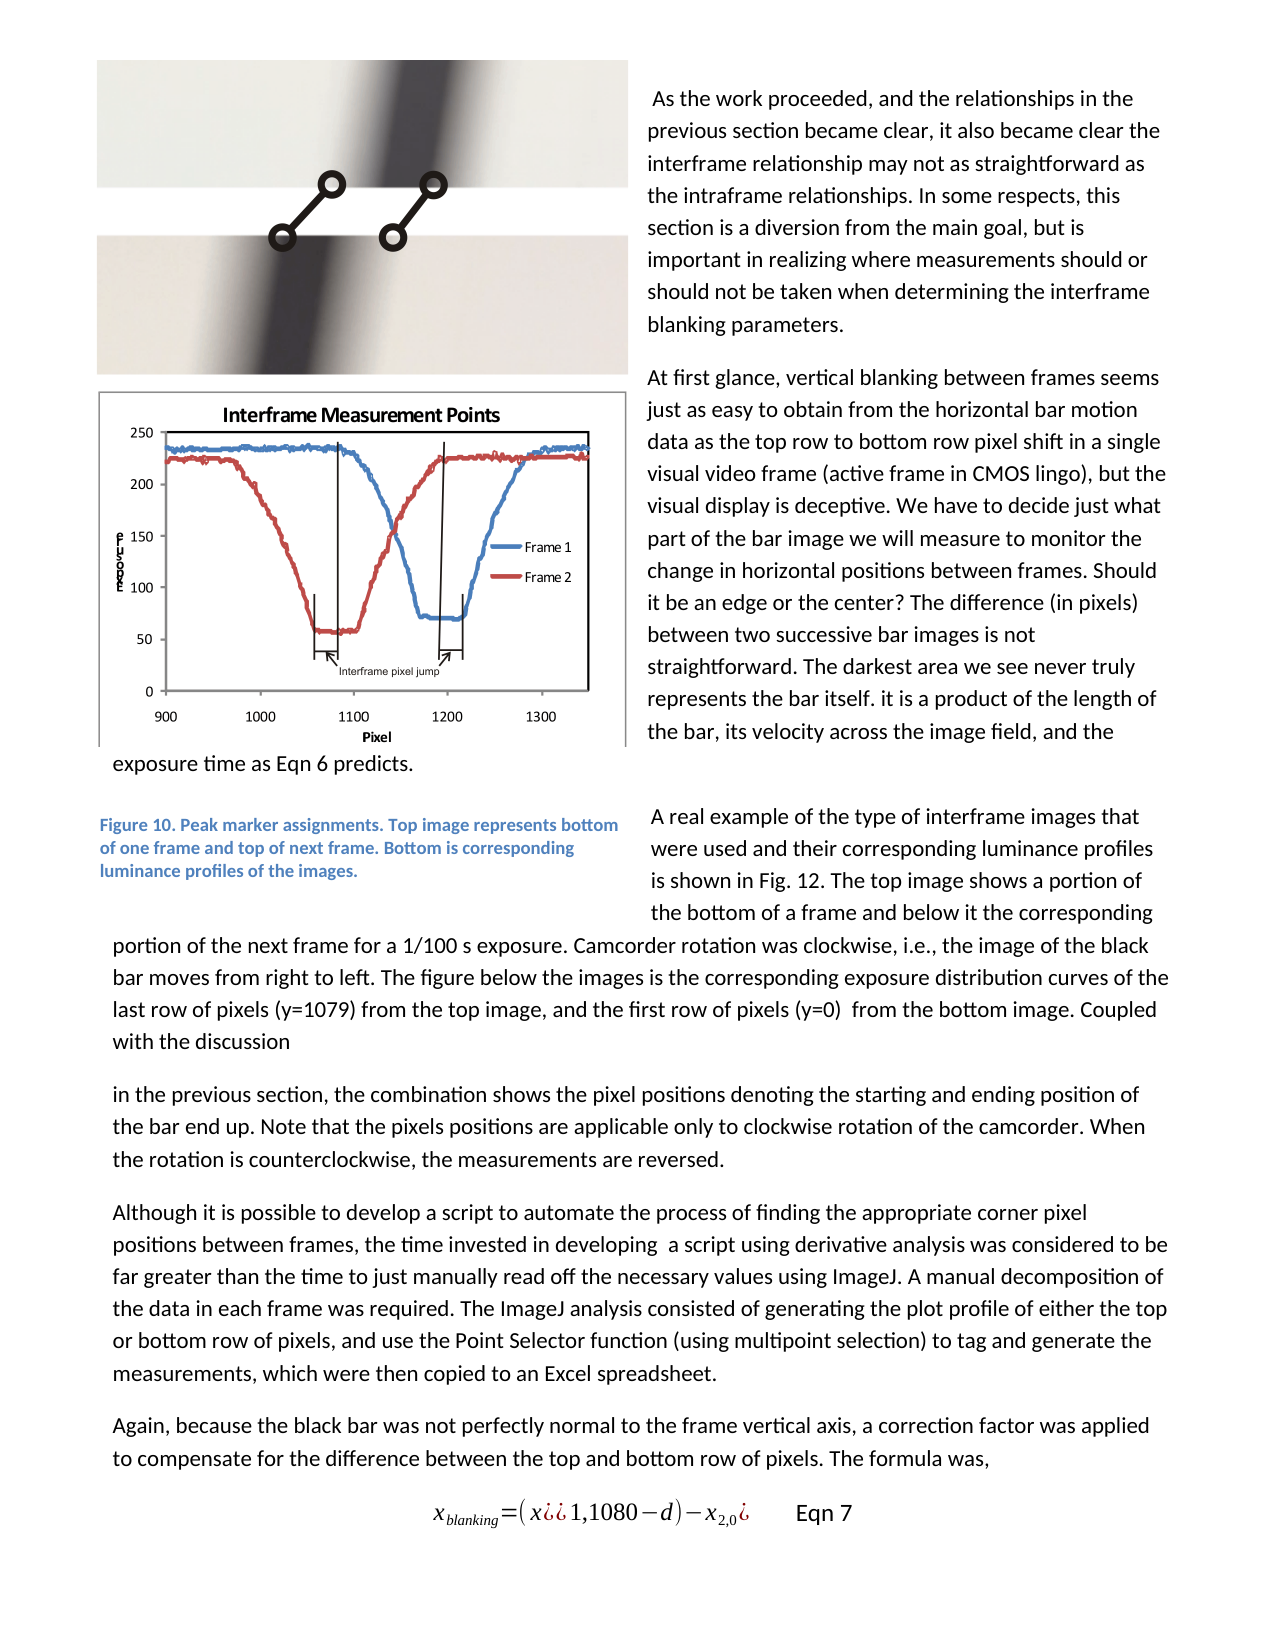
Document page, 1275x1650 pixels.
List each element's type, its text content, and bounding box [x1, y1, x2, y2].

text As the work proceeded, and the relationships in the previous section became clear, it also became clear the interframe relationship may not as straightforward as the intraframe relationships. In some respects, this section is a diversion from the main goal, but is important in realizing where measurements should or should not be taken when determining the interframe blanking parameters. [629, 84, 1172, 338]
text At first glance, vertical blanking between frames seems just as easy to obtain from the horizontal bar motion data as the top row to bottom row pixel shift in a single visual video frame (active frame in CMOS lingo), but the visual display is deceptive. We have to decide just what part of the bar image we will measure to monitor the change in horizontal positions between frames. Should it be an edge or the center? The difference (in pixels) between two successive bar images is not straightforward. The darkest area we see never truly represents the bar itself. it is a product of the length of the bar, its velocity across the image field, and the exposure time as Eqn 6 predicts. [112, 363, 1172, 777]
text Again, because the black bar was not perfectly normal to the frame vertical axis, a correction factor was applied to compensate for the difference between the top and bottom row of pixels. The formula was, [112, 1412, 1172, 1472]
picture [96, 60, 629, 744]
text Eqn 7 [112, 1497, 1172, 1538]
text A real example of the type of interframe images that were used and their corresponding luminance profiles is shown in Fig. 12. The top image shows a portion of the bottom of a frame and below it the corresponding portion of the next frame for a 1/100 s exposure. Camcorder rotation was clockwise, i.e., the image of the black bar moves from right to left. The figure below the images is the corresponding exposure distribution curves of the last row of pixels (y=1079) from the top image, and the first row of pixels (y=0) from the bottom image. Coupled with the discussion [112, 802, 1172, 1055]
text Although it is possible to develop a script to automate the process of finding the appropriate corner pixel positions between frames, the time invested in developing a script using derivative analysis was considered to be far greater than the time to just manually read off the necessary values using ImageJ. A manual decomposition of the data in each frame was required. The ImageJ analysis consisted of generating the plot profile of either the top or bottom row of pixels, and use the Point Selector function (using multipoint selection) to tag and generate the measurements, which were then copied to an Excel spreadsheet. [112, 1198, 1172, 1387]
text in the previous section, the combination shows the pixel positions denoting the starting and ending position of the bar end up. Note that the pixels positions are applicable only to clockwise rotation of the camcorder. When the rotation is counterclockwise, the measurements are reversed. [112, 1080, 1172, 1173]
